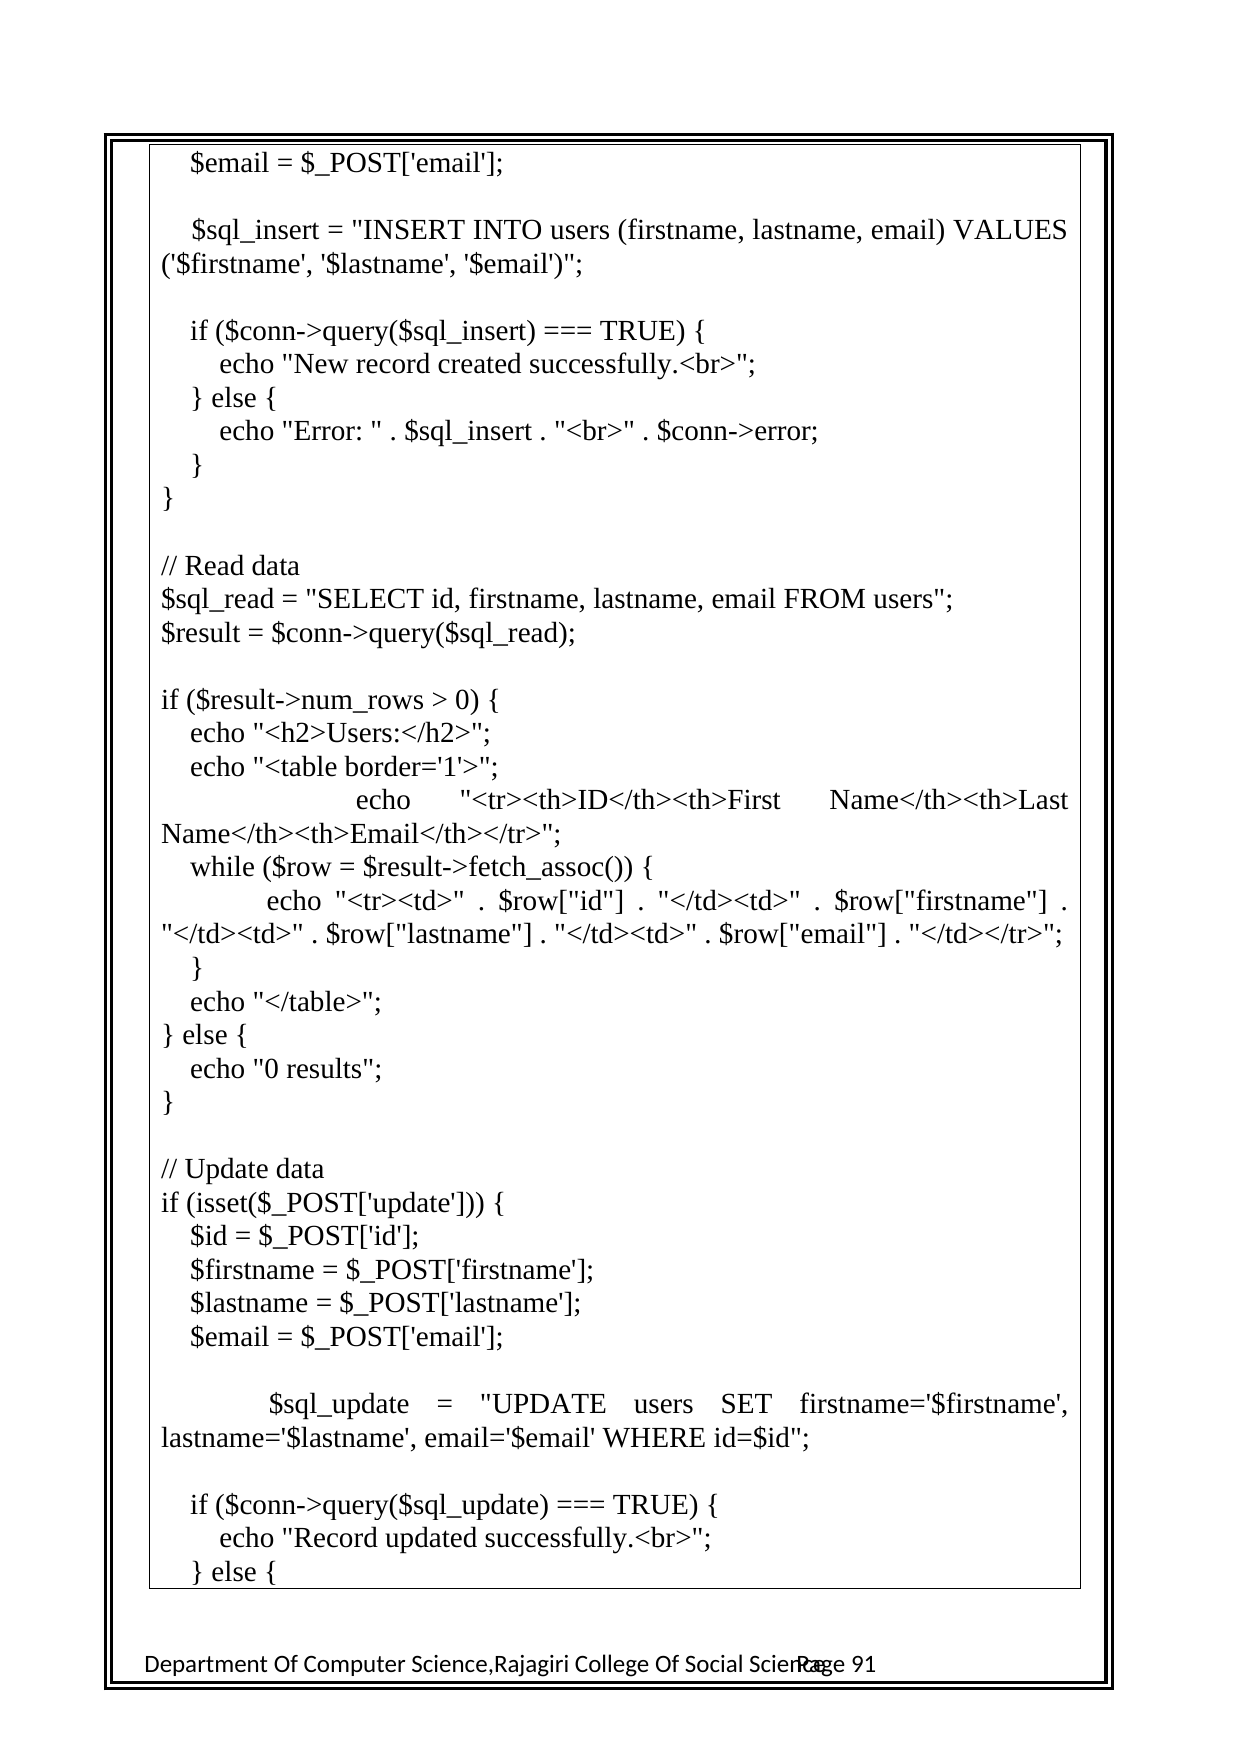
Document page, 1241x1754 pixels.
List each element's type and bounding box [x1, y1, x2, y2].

table_header [150, 145, 1080, 1587]
